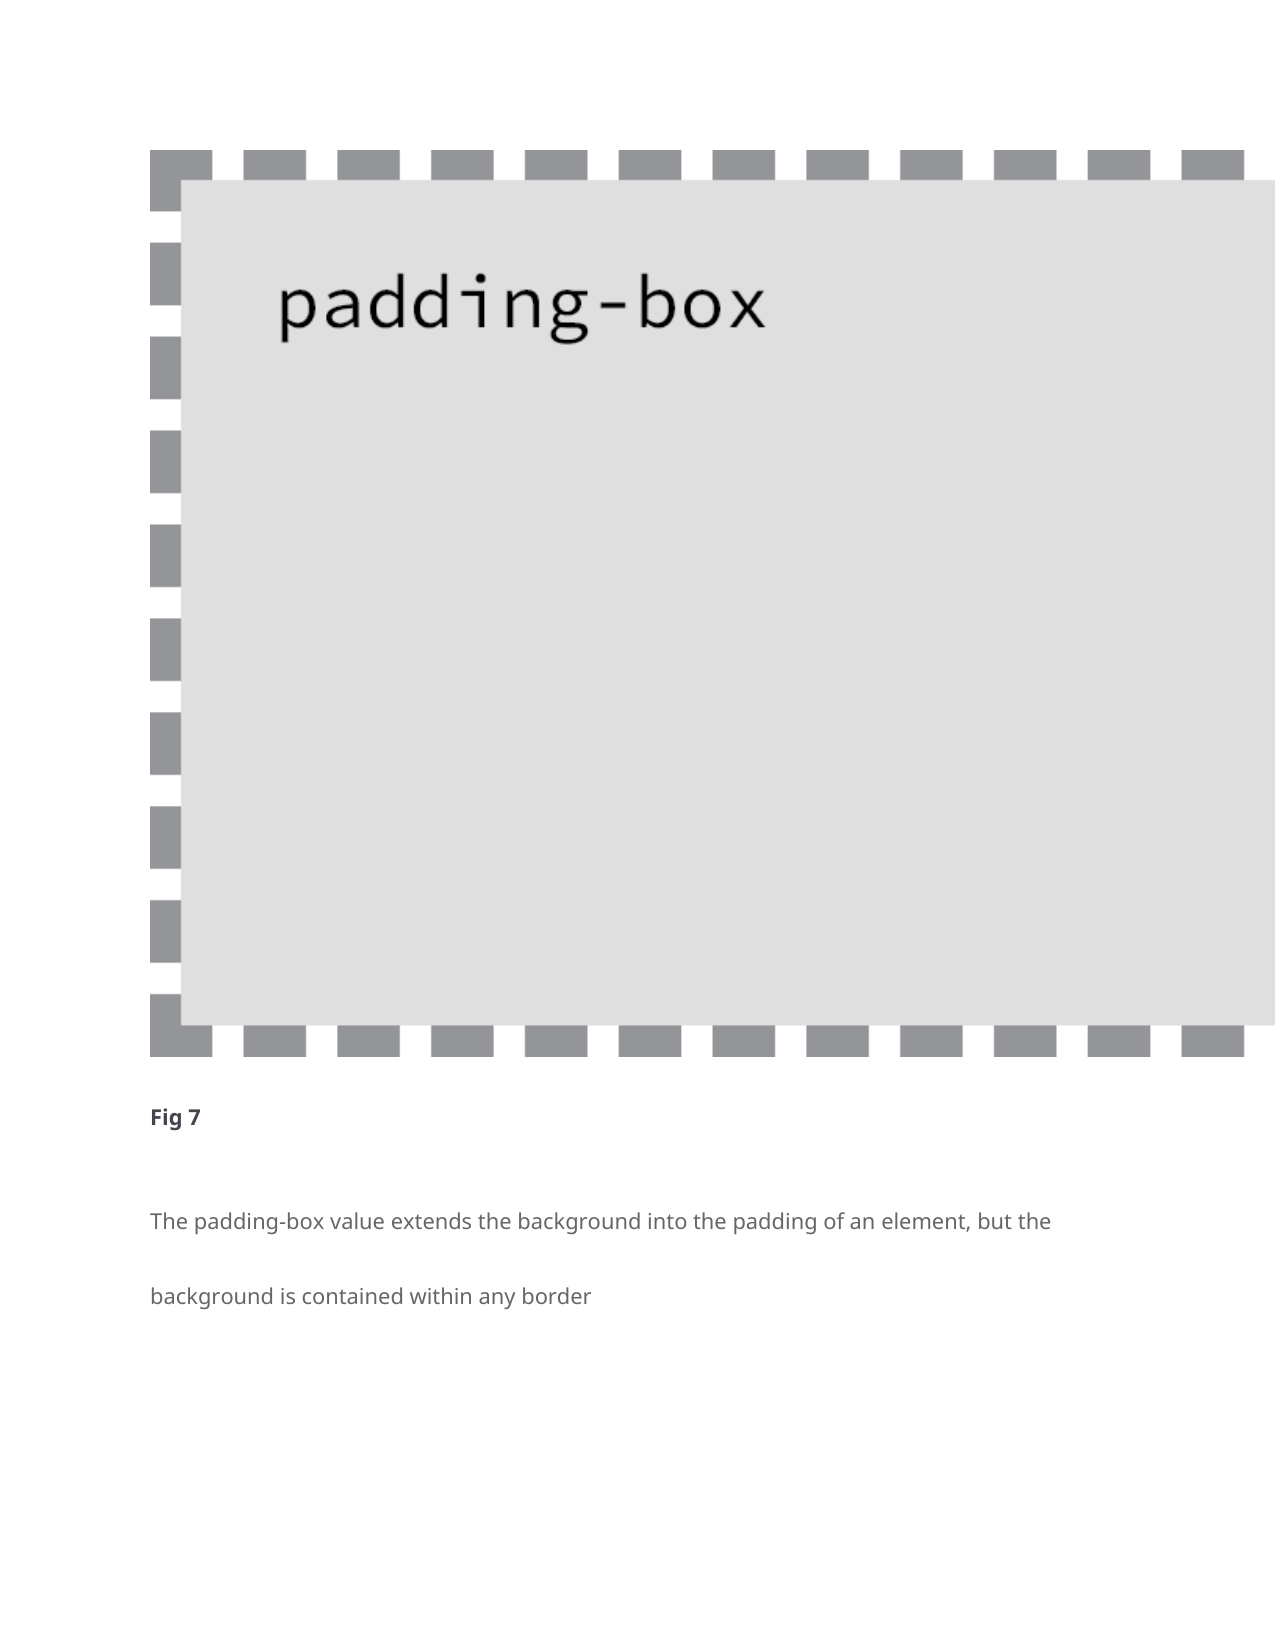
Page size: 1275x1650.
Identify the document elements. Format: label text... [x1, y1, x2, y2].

text The padding-box value extends the background into the padding of an element, but the background is contained within any border [150, 1160, 1125, 1310]
text Fig 7 [150, 1057, 1125, 1131]
picture [150, 150, 1275, 1057]
